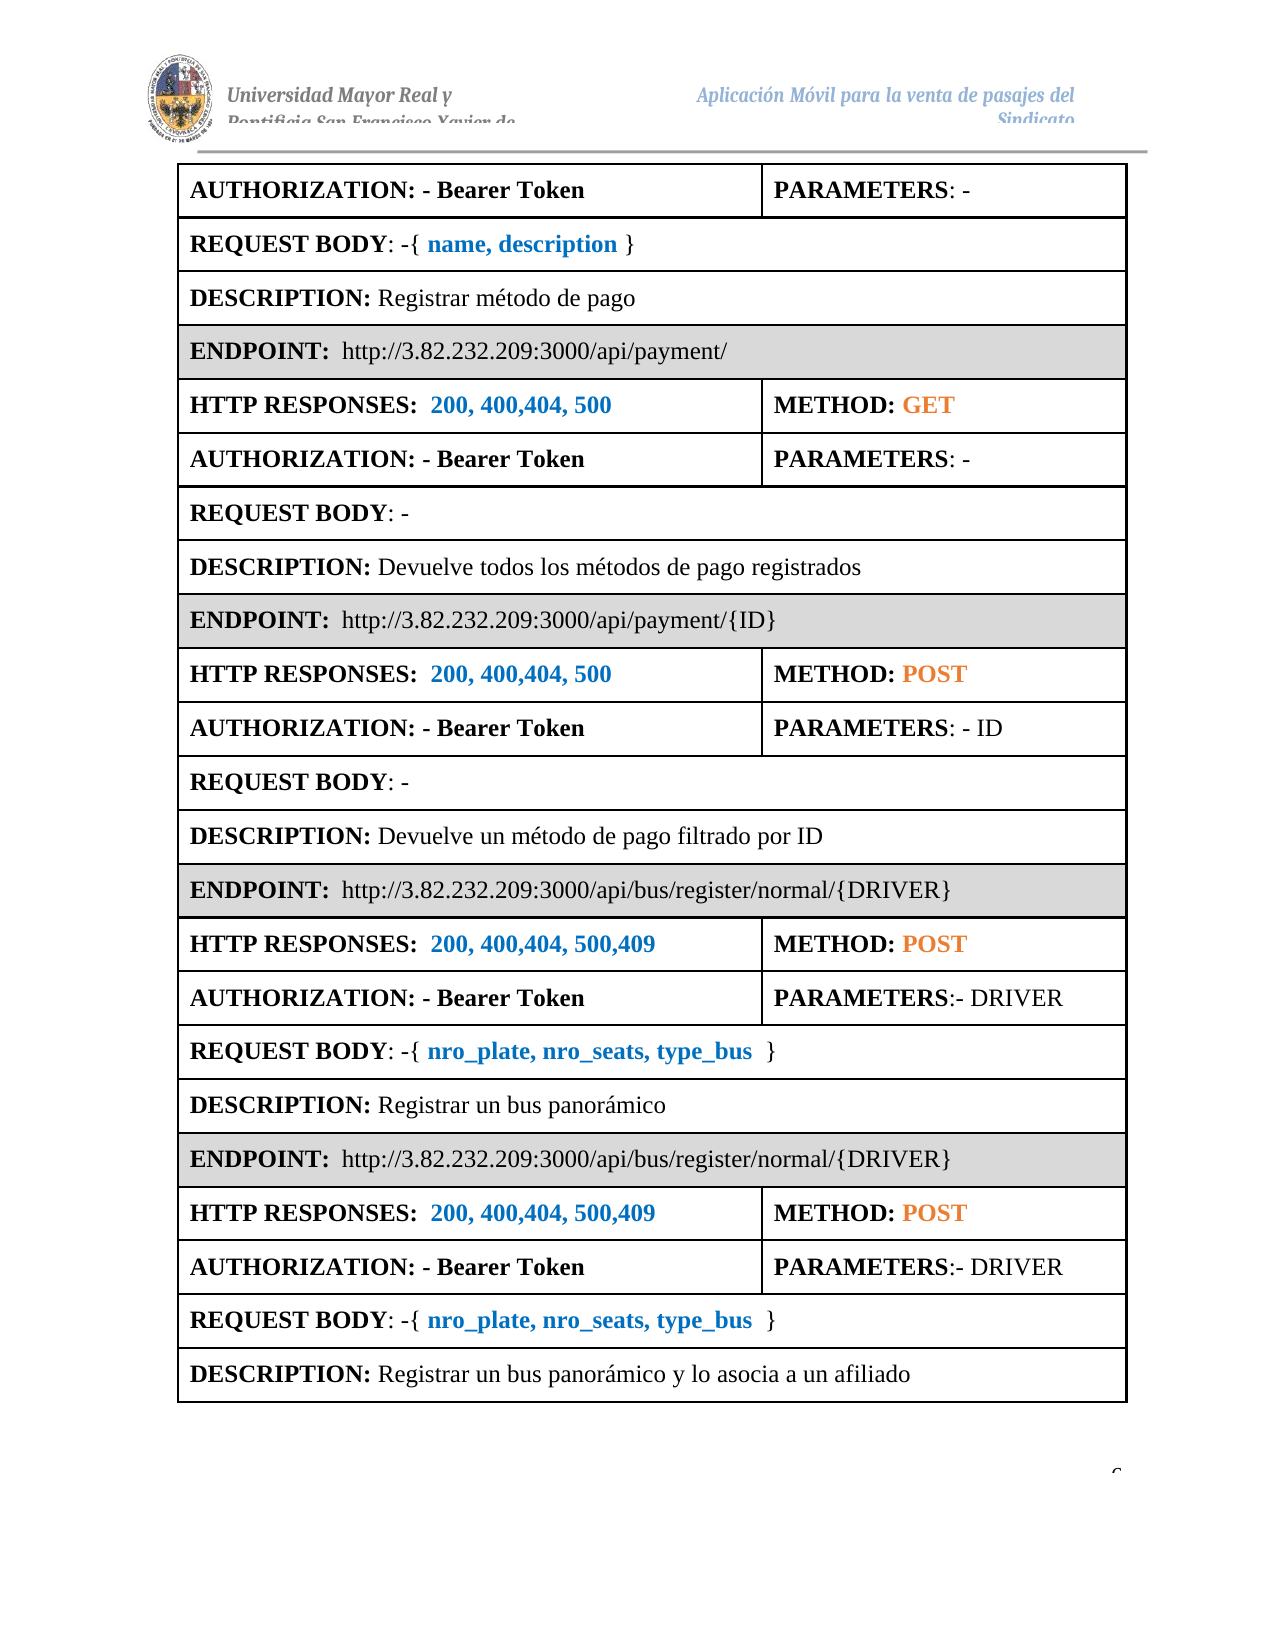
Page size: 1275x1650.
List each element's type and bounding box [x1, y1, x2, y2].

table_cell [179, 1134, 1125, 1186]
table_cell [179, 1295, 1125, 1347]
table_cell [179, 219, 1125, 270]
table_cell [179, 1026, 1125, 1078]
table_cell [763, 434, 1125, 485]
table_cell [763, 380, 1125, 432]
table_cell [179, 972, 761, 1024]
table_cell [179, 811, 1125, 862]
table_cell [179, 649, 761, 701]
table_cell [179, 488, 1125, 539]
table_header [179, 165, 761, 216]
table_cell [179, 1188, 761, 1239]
picture [147, 54, 213, 143]
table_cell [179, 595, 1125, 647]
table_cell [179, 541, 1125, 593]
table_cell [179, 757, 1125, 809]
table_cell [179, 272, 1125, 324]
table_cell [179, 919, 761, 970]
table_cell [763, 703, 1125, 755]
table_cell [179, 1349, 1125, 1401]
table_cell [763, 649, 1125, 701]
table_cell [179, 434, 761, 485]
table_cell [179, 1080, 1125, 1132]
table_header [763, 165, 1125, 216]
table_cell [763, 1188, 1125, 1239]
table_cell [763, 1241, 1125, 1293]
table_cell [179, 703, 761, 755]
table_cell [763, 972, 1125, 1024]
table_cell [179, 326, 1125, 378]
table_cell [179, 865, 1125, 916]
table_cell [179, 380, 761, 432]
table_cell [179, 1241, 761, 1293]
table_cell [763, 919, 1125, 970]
